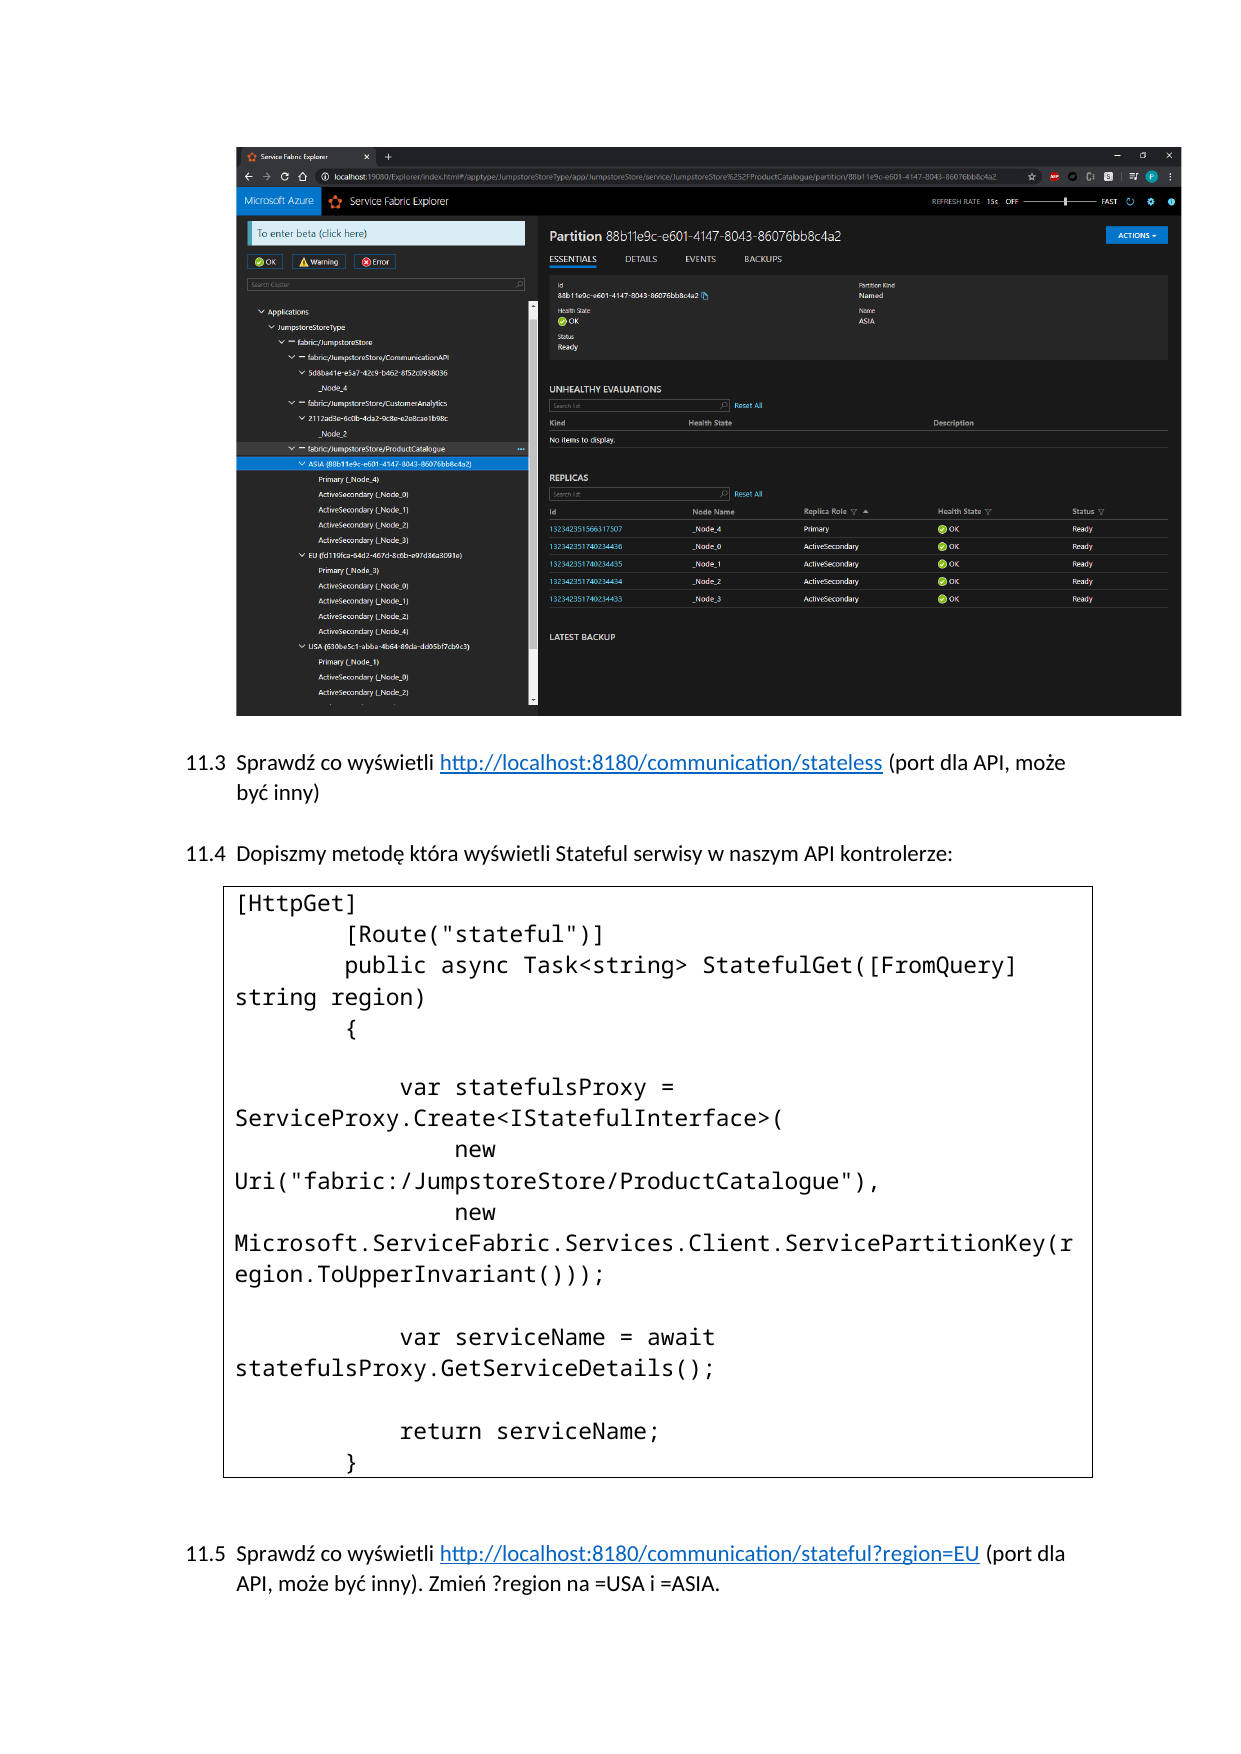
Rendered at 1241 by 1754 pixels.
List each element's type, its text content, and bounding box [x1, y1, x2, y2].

list Sprawdź co wyświetli http://localhost:8180/communication/stateless (port dla API, może być inny) [185, 748, 1093, 806]
list Sprawdź co wyświetli http://localhost:8180/communication/stateful?region=EU (port dla API, może być inny). Zmień ?region na =USA i =ASIA. [185, 1539, 1093, 1597]
table_header [HttpGet] [Route("stateful")] public async Task<string> StatefulGet([FromQuery] string region) { var statefulsProxy = ServiceProxy.Create<IStatefulInterface>( new Uri("fabric:/JumpstoreStore/ProductCatalogue"), new Microsoft.ServiceFabric.Services.Client.ServicePartitionKey(region.ToUpperInvariant())); var serviceName = await statefulsProxy.GetServiceDetails(); return serviceName; } [224, 887, 1092, 1477]
list Dopiszmy metodę która wyświetli Stateful serwisy w naszym API kontrolerze: [185, 839, 1093, 867]
picture [236, 147, 1182, 716]
